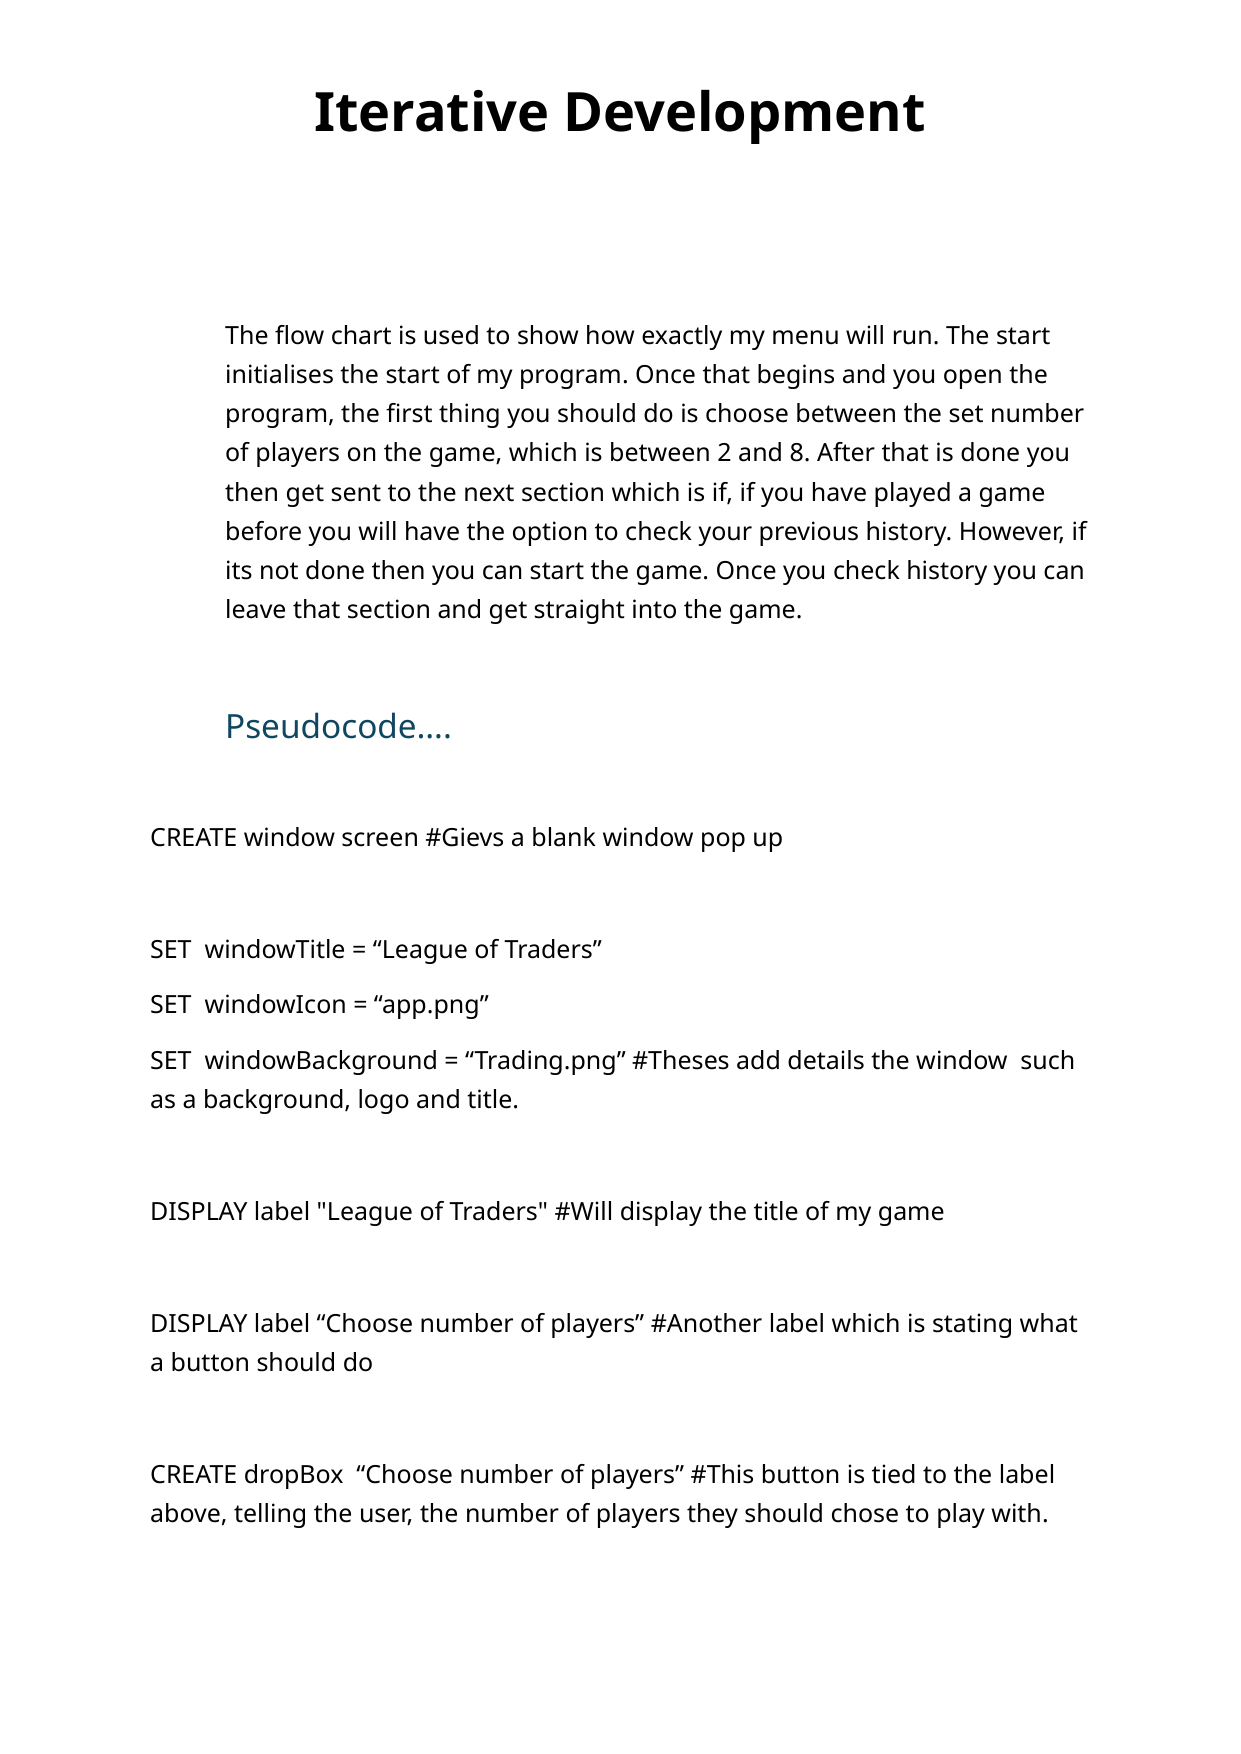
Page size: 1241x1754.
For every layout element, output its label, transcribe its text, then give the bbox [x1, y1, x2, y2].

text CREATE window screen #Gievs a blank window pop up [150, 820, 1090, 854]
text SET windowIcon = “app.png” [150, 987, 1090, 1021]
text The flow chart is used to show how exactly my menu will run. The start initialises the start of my program. Once that begins and you open the program, the first thing you should do is choose between the set number of players on the game, which is between 2 and 8. After that is done you then get sent to the next section which is if, if you have played a game before you will have the option to check your previous history. However, if its not done then you can start the game. Once you check history you can leave that section and get straight into the game. [225, 317, 1090, 626]
text CREATE dropBox “Choose number of players” #This button is tied to the label above, telling the user, the number of players they should chose to play with. [150, 1456, 1090, 1529]
text DISPLAY label “Choose number of players” #Another label which is stating what a button should do [150, 1306, 1090, 1379]
text DISPLAY label "League of Traders" #Will display the title of my game [150, 1194, 1090, 1228]
text SET windowTitle = “League of Traders” [150, 931, 1090, 965]
subtitle Pseudocode…. [150, 703, 1090, 749]
text SET windowBackground = “Trading.png” #Theses add details the window such as a background, logo and title. [150, 1043, 1090, 1116]
